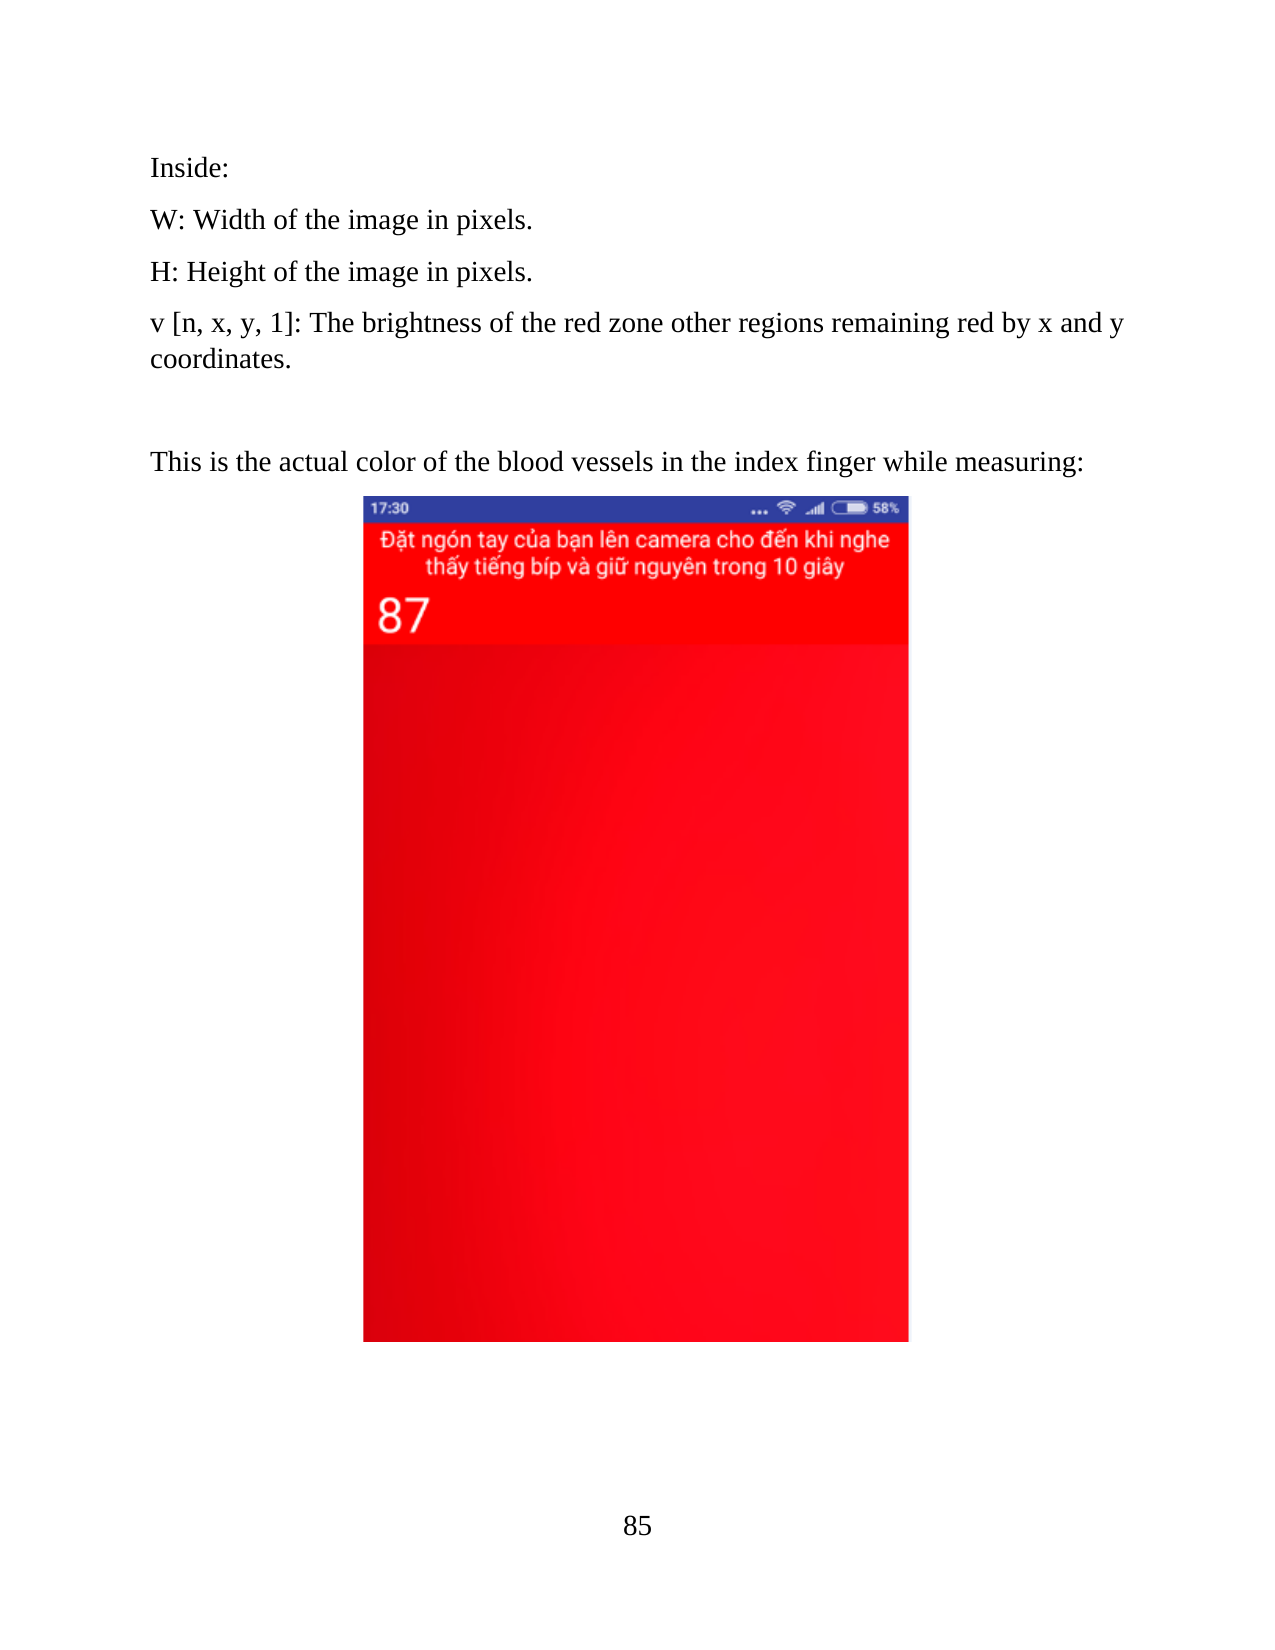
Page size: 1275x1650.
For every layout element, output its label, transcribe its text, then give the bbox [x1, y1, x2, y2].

picture [363, 496, 912, 1342]
text This is the actual color of the blood vessels in the index finger while measuring: [150, 444, 1125, 478]
text W: Width of the image in pixels. [150, 202, 1125, 235]
text v [n, x, y, 1]: The brightness of the red zone other regions remaining red by x and y coordinates. [150, 306, 1125, 374]
text Inside: [150, 150, 1125, 183]
text H: Height of the image in pixels. [150, 254, 1125, 287]
